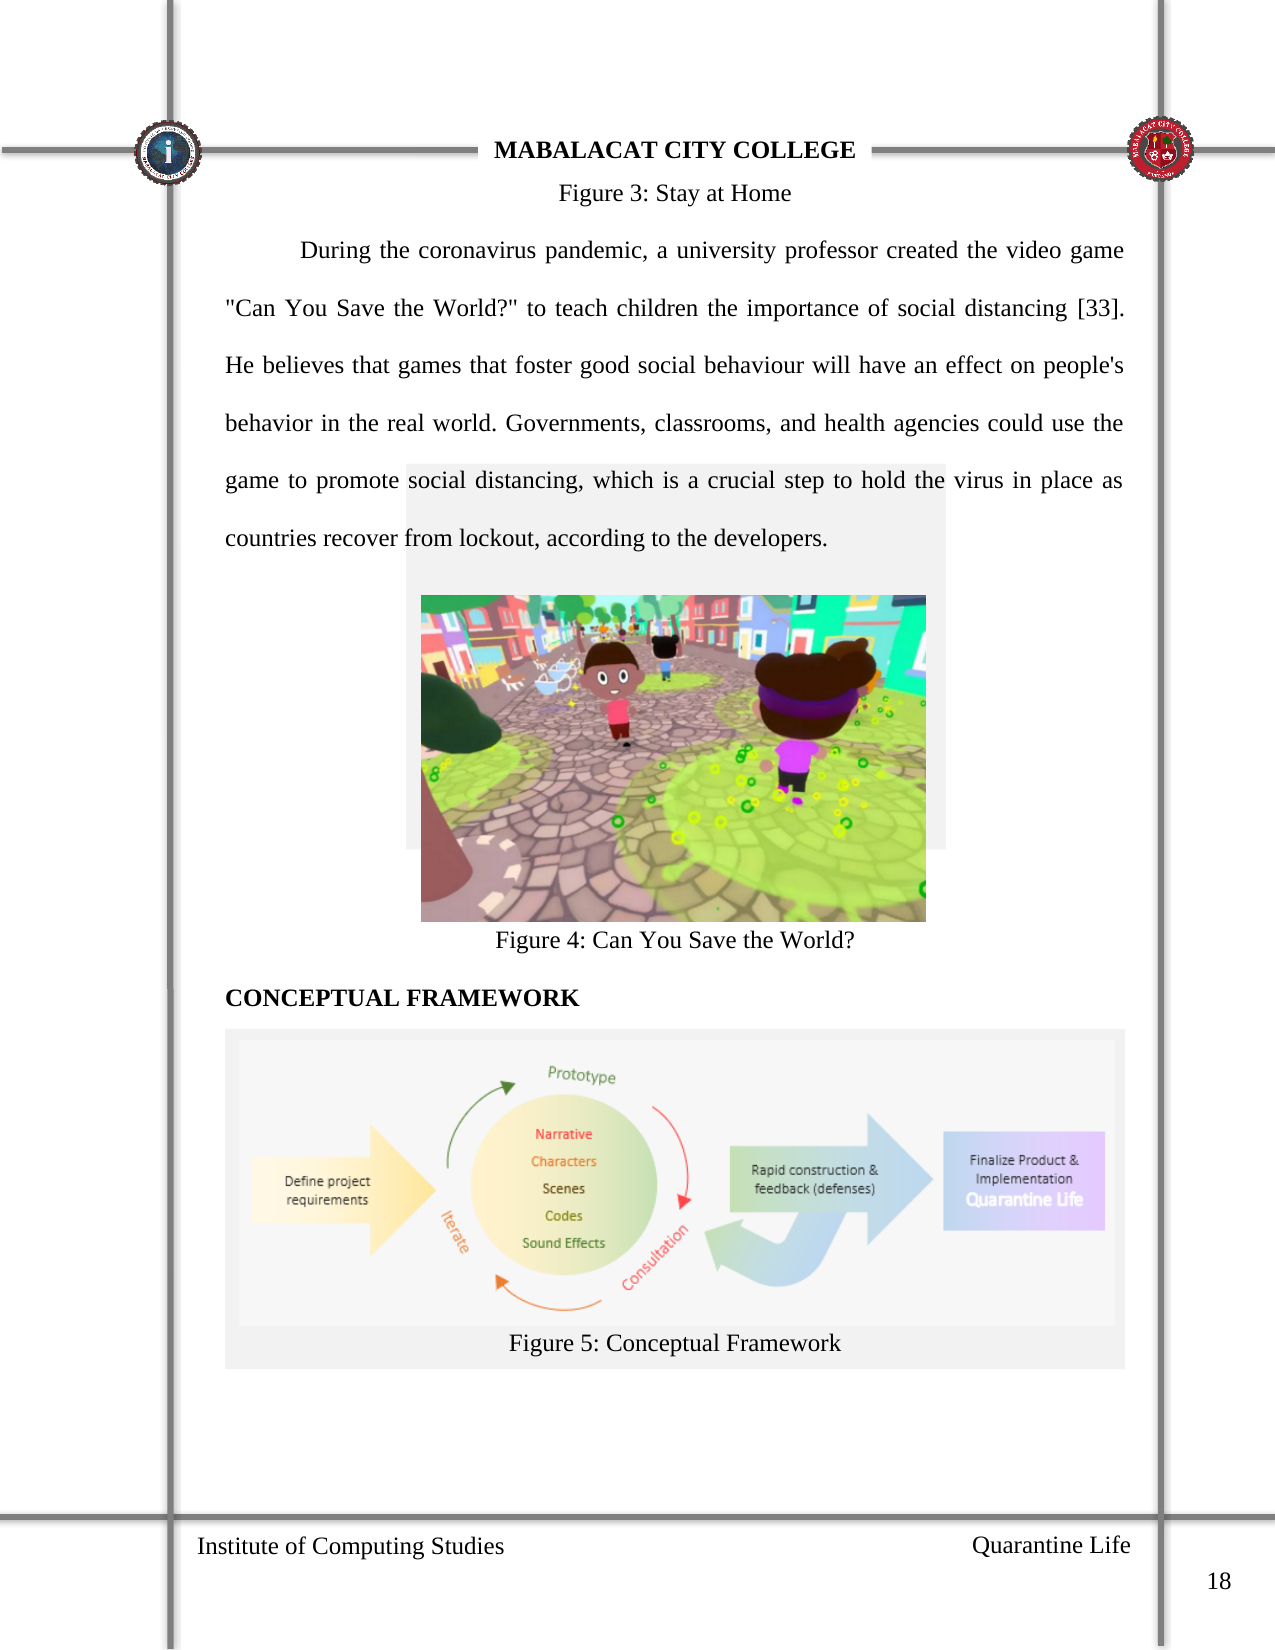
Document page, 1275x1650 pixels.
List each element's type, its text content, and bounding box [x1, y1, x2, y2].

text Figure 3: Stay at Home [225, 178, 1125, 207]
picture [421, 595, 926, 922]
text During the coronavirus pandemic, a university professor created the video game "Can You Save the World?" to teach children the importance of social distancing . He believes that games that foster good social behaviour will have an effect on people's behavior in the real world. Governments, classrooms, and health agencies could use the game to promote social distancing, which is a crucial step to hold the virus in place as countries recover from lockout, according to the developers. [225, 236, 1125, 552]
picture [132, 117, 203, 188]
picture [1125, 113, 1196, 184]
text Figure 4: Can You Save the World? [225, 926, 1125, 954]
text CONCEPTUAL FRAMEWORK [225, 983, 1125, 1012]
picture [239, 1040, 1115, 1326]
text Figure 5: Conceptual Framework [225, 1328, 1125, 1357]
